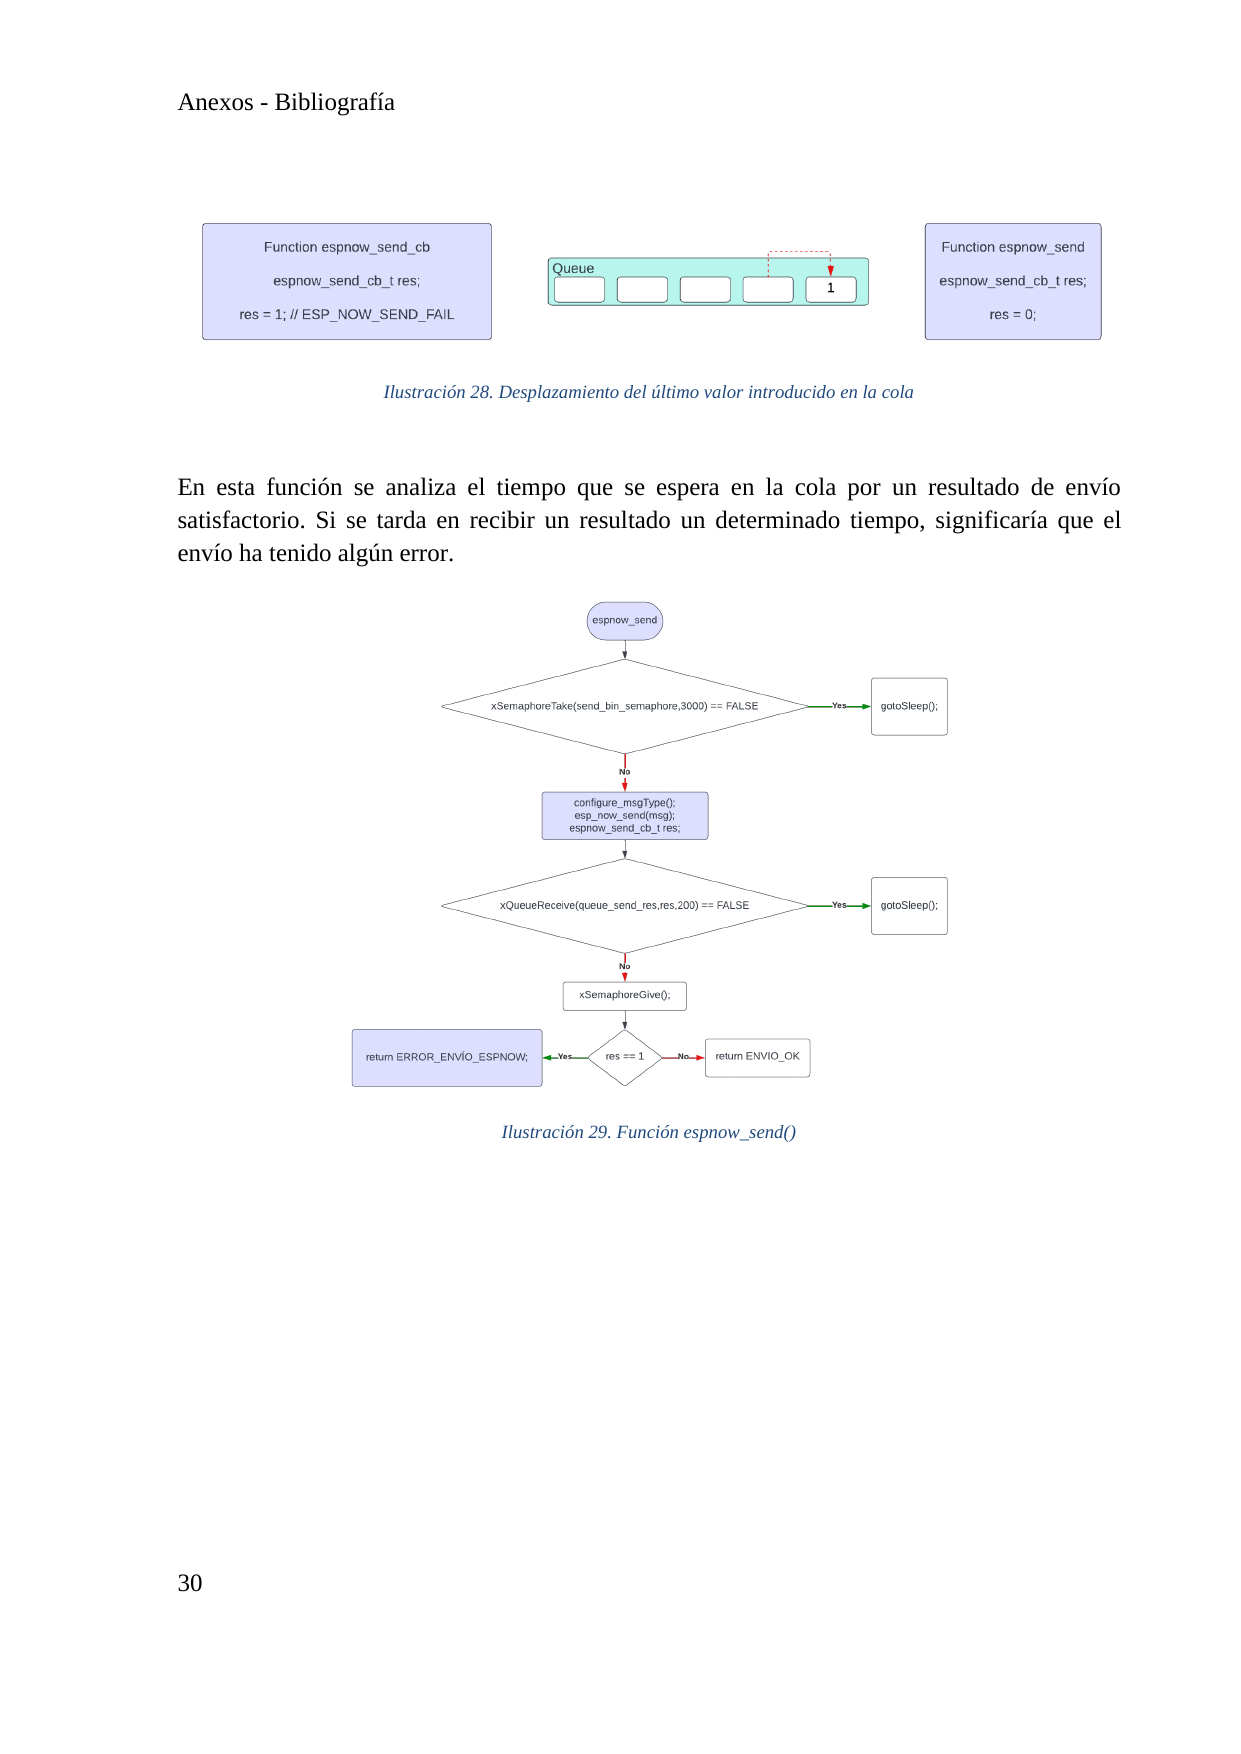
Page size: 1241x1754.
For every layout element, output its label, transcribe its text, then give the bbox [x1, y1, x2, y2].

text Ilustración 28. Desplazamiento del último valor introducido en la cola [177, 381, 1122, 403]
picture [333, 583, 966, 1105]
text Ilustración 29. Función espnow_send() [177, 1121, 1122, 1143]
text En esta función se analiza el tiempo que se espera en la cola por un resultado de envío satisfactorio. Si se tarda en recibir un resultado un determinado tiempo, significaría que el envío ha tenido algún error. [177, 472, 1122, 567]
picture [177, 198, 1125, 365]
